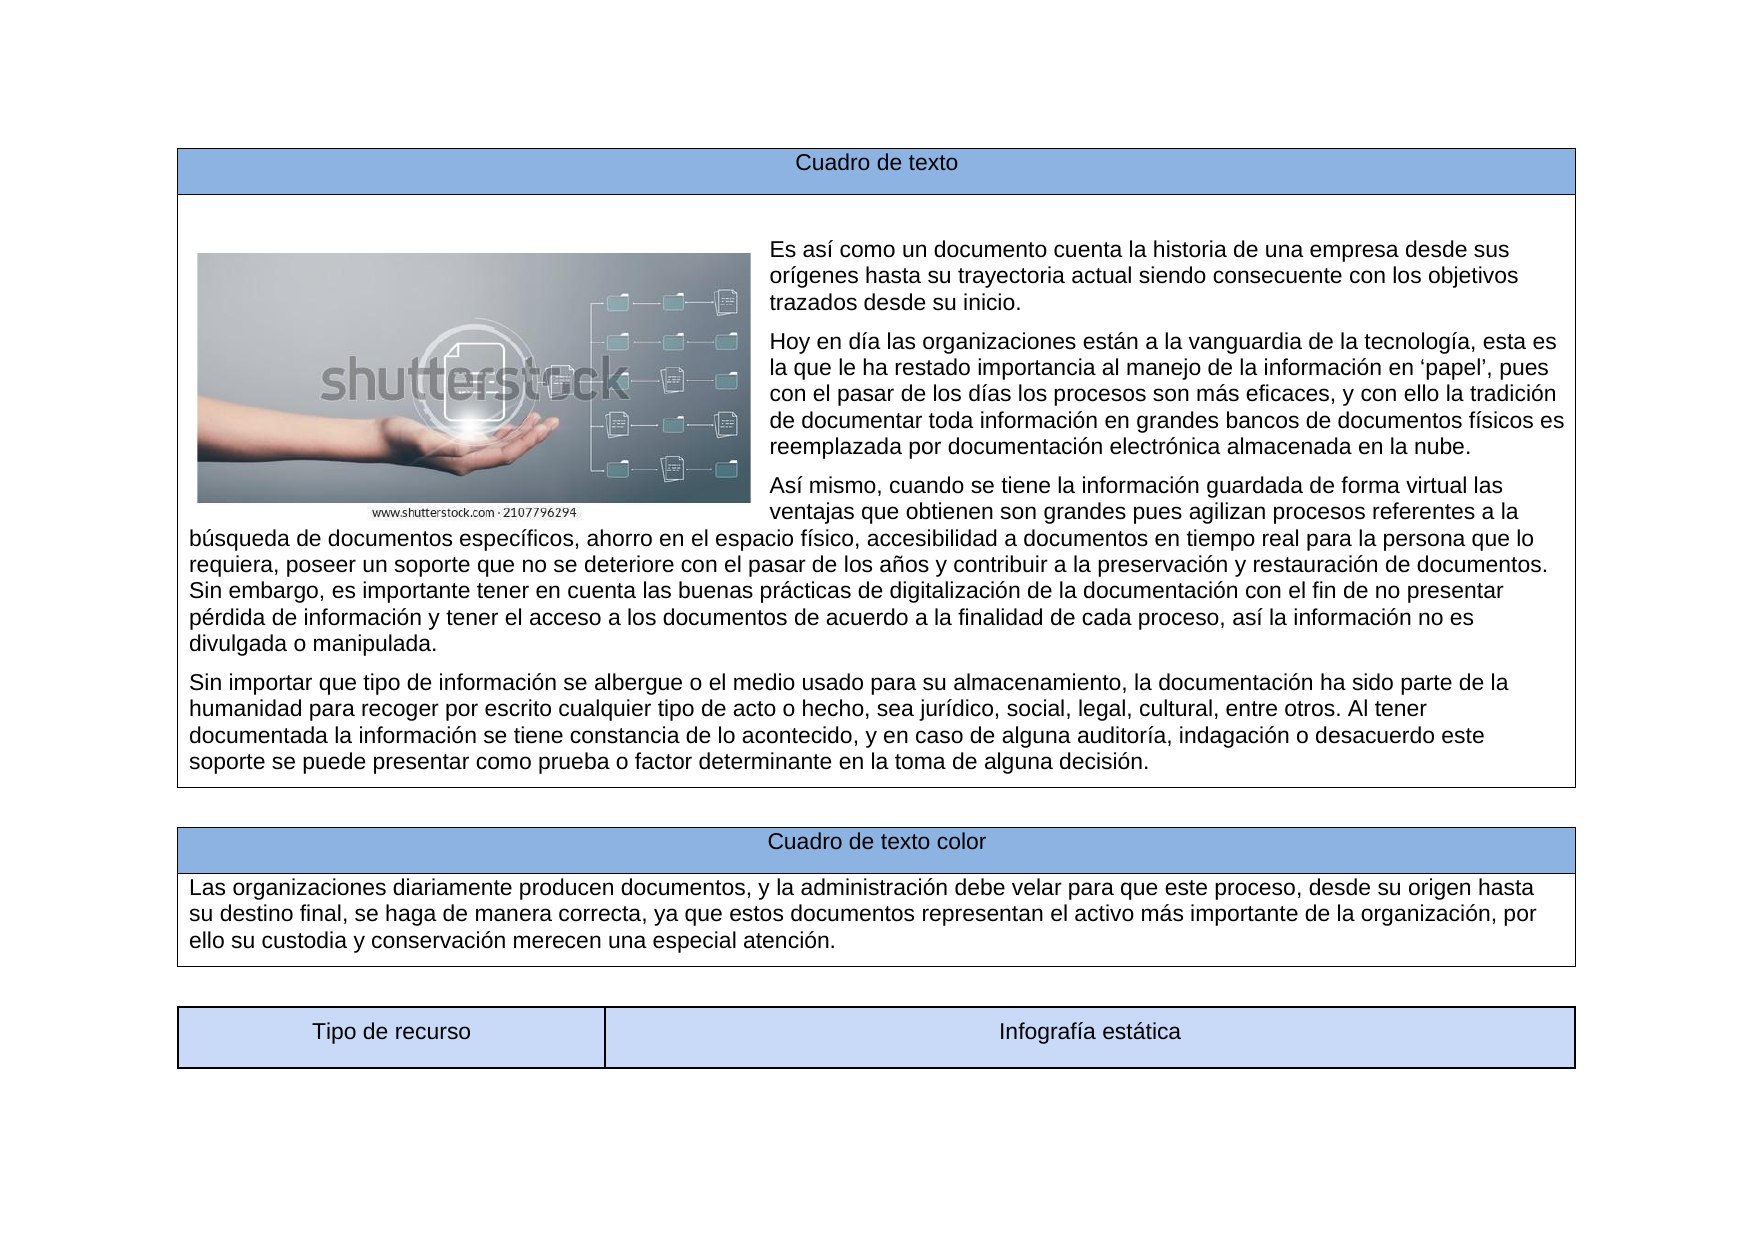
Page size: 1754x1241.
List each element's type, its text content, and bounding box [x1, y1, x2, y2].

table_cell Es así como un documento cuenta la historia de una empresa desde sus orígenes hasta su trayectoria actual siendo consecuente con los objetivos trazados desde su inicio. Hoy en día las organizaciones están a la vanguardia de la tecnología, esta es la que le ha restado importancia al manejo de la información en ‘papel’, pues con el pasar de los días los procesos son más eficaces, y con ello la tradición de documentar toda información en grandes bancos de documentos físicos es reemplazada por documentación electrónica almacenada en la nube. Así mismo, cuando se tiene la información guardada de forma virtual las ventajas que obtienen son grandes pues agilizan procesos referentes a la búsqueda de documentos específicos, ahorro en el espacio físico, accesibilidad a documentos en tiempo real para la persona que lo requiera, poseer un soporte que no se deteriore con el pasar de los años y contribuir a la preservación y restauración de documentos. Sin embargo, es importante tener en cuenta las buenas prácticas de digitalización de la documentación con el fin de no presentar pérdida de información y tener el acceso a los documentos de acuerdo a la finalidad de cada proceso, así la información no es divulgada o manipulada. Sin importar que tipo de información se albergue o el medio usado para su almacenamiento, la documentación ha sido parte de la humanidad para recoger por escrito cualquier tipo de acto o hecho, sea jurídico, social, legal, cultural, entre otros. Al tener documentada la información se tiene constancia de lo acontecido, y en caso de alguna auditoría, indagación o desacuerdo este soporte se puede presentar como prueba o factor determinante en la toma de alguna decisión. [178, 195, 1575, 787]
table_header Tipo de recurso [179, 1008, 604, 1067]
picture [197, 253, 751, 521]
table_header Cuadro de texto [178, 149, 1575, 194]
table_cell Las organizaciones diariamente producen documentos, y la administración debe velar para que este proceso, desde su origen hasta su destino final, se haga de manera correcta, ya que estos documentos representan el activo más importante de la organización, por ello su custodia y conservación merecen una especial atención. [178, 874, 1575, 966]
table_header Infografía estática [606, 1008, 1574, 1067]
table_header Cuadro de texto color [178, 828, 1575, 873]
